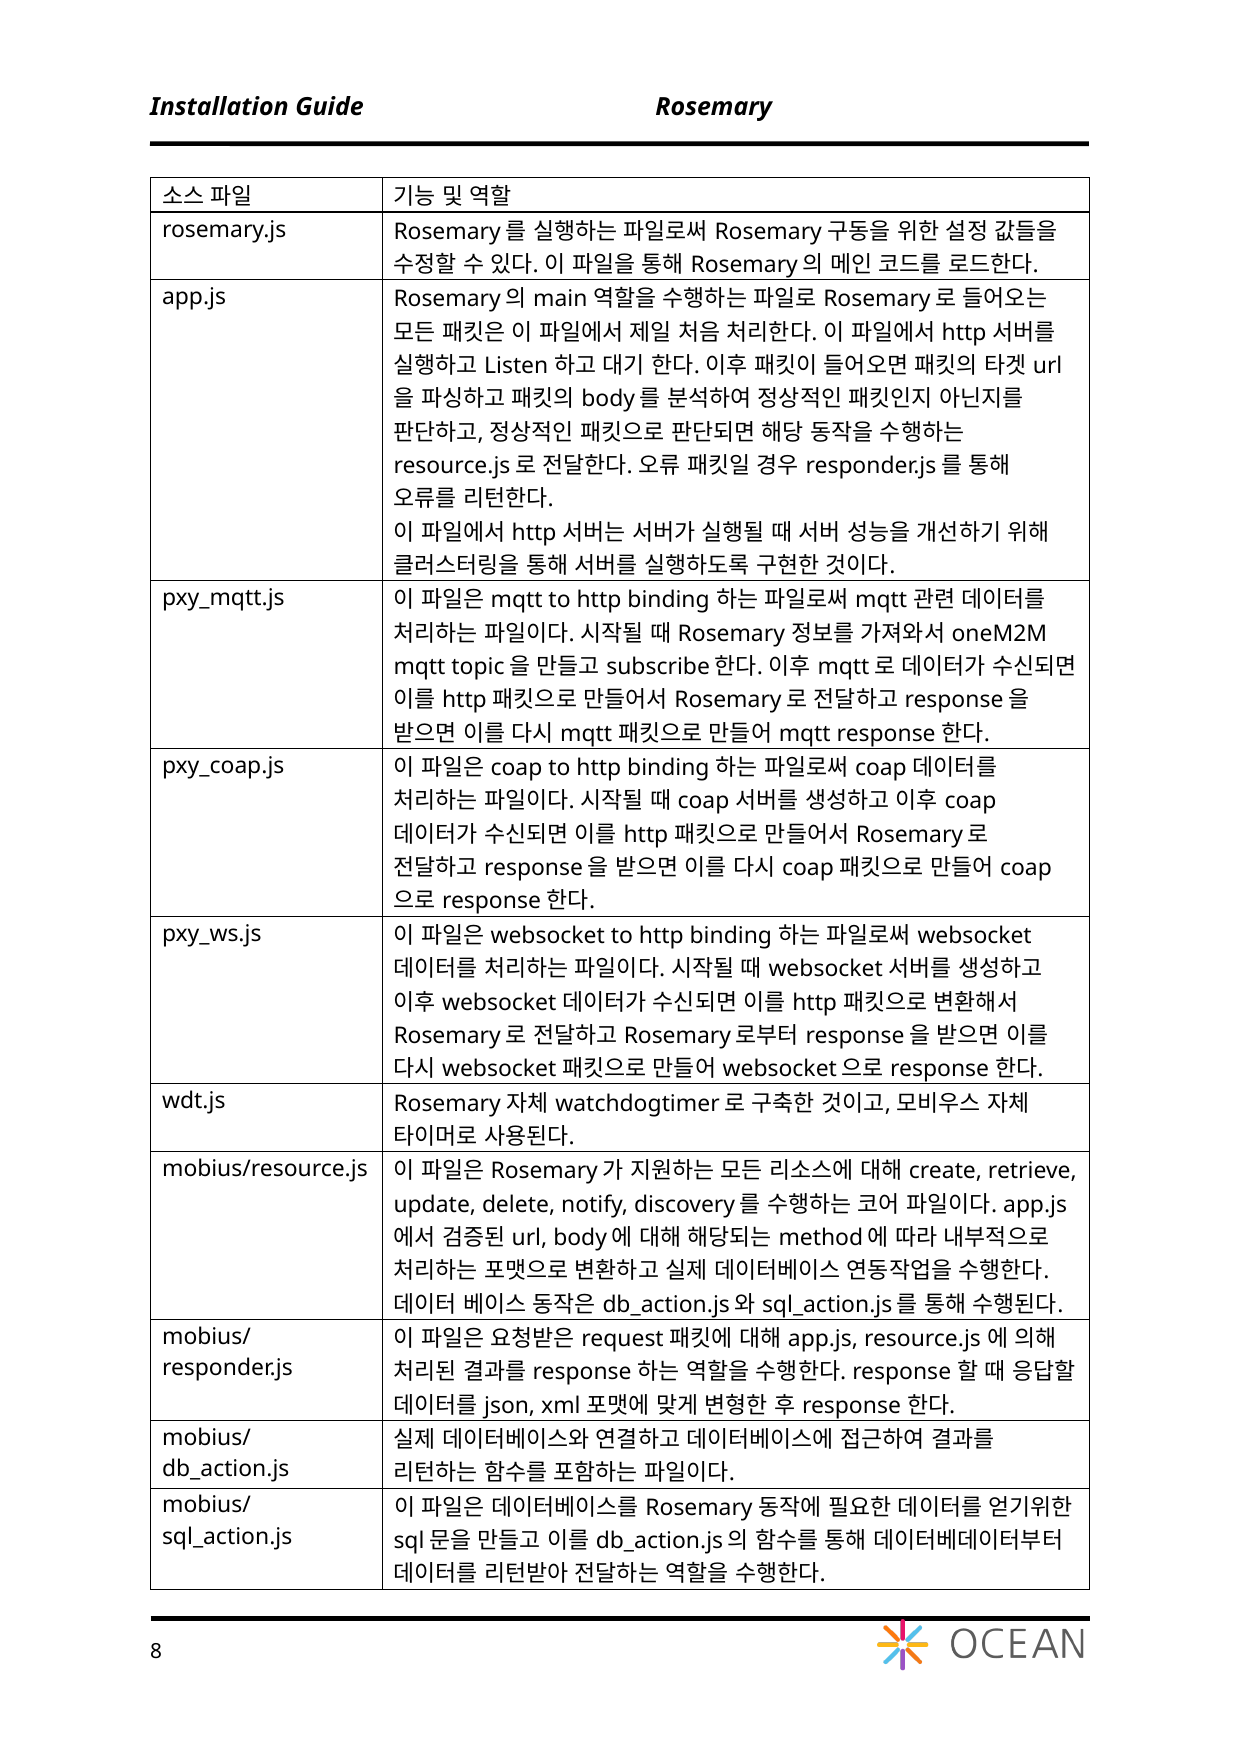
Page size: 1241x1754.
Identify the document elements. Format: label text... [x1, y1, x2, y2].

table_cell app.js [151, 280, 382, 580]
picture [873, 1612, 1092, 1678]
table_cell Rosemary를 실행하는 파일로써 Rosemary 구동을 위한 설정 값들을 수정할 수 있다. 이 파일을 통해 Rosemary의 메인 코드를 로드한다. [383, 213, 1089, 279]
table_cell 이 파일은 요청받은 request 패킷에 대해 app.js, resource.js 에 의해 처리된 결과를 response 하는 역할을 수행한다. response 할 때 응답할 데이터를 json, xml 포맷에 맞게 변형한 후 response 한다. [383, 1320, 1089, 1420]
table_header 소스 파일 [151, 178, 382, 211]
table_cell 이 파일은 websocket to http binding 하는 파일로써 websocket 데이터를 처리하는 파일이다. 시작될 때 websocket 서버를 생성하고 이후 websocket 데이터가 수신되면 이를 http 패킷으로 변환해서 Rosemary로 전달하고 Rosemary로부터 response을 받으면 이를 다시 websocket 패킷으로 만들어 websocket으로 response 한다. [383, 917, 1089, 1083]
table_cell wdt.js [151, 1084, 382, 1151]
table_cell pxy_ws.js [151, 917, 382, 1083]
table_cell mobius/sql_action.js [151, 1489, 382, 1588]
table_cell mobius/resource.js [151, 1152, 382, 1319]
table_cell 이 파일은 Rosemary가 지원하는 모든 리소스에 대해 create, retrieve, update, delete, notify, discovery를 수행하는 코어 파일이다. app.js에서 검증된 url, body에 대해 해당되는 method에 따라 내부적으로 처리하는 포맷으로 변환하고 실제 데이터베이스 연동작업을 수행한다. 데이터 베이스 동작은 db_action.js와 sql_action.js를 통해 수행된다. [383, 1152, 1089, 1319]
table_cell pxy_coap.js [151, 749, 382, 916]
table_cell mobius/responder.js [151, 1320, 382, 1420]
table_cell 이 파일은 coap to http binding 하는 파일로써 coap 데이터를 처리하는 파일이다. 시작될 때 coap 서버를 생성하고 이후 coap 데이터가 수신되면 이를 http 패킷으로 만들어서 Rosemary로 전달하고 response을 받으면 이를 다시 coap 패킷으로 만들어 coap 으로 response 한다. [383, 749, 1089, 916]
table_cell 이 파일은 데이터베이스를 Rosemary 동작에 필요한 데이터를 얻기위한 sql문을 만들고 이를 db_action.js의 함수를 통해 데이터베데이터부터 데이터를 리턴받아 전달하는 역할을 수행한다. [383, 1489, 1089, 1588]
table_cell Rosemary 자체 watchdogtimer로 구축한 것이고, 모비우스 자체 타이머로 사용된다. [383, 1084, 1089, 1151]
table_cell mobius/db_action.js [151, 1421, 382, 1487]
table_header 기능 및 역할 [383, 178, 1089, 211]
table_cell Rosemary의 main 역할을 수행하는 파일로 Rosemary로 들어오는 모든 패킷은 이 파일에서 제일 처음 처리한다. 이 파일에서 http 서버를 실행하고 Listen 하고 대기 한다. 이후 패킷이 들어오면 패킷의 타겟 url을 파싱하고 패킷의 body를 분석하여 정상적인 패킷인지 아닌지를 판단하고, 정상적인 패킷으로 판단되면 해당 동작을 수행하는 resource.js로 전달한다. 오류 패킷일 경우 responder.js를 통해 오류를 리턴한다. 이 파일에서 http 서버는 서버가 실행될 때 서버 성능을 개선하기 위해 클러스터링을 통해 서버를 실행하도록 구현한 것이다. [383, 280, 1089, 580]
table_cell 이 파일은 mqtt to http binding 하는 파일로써 mqtt 관련 데이터를 처리하는 파일이다. 시작될 때 Rosemary 정보를 가져와서 oneM2M mqtt topic을 만들고 subscribe한다. 이후 mqtt로 데이터가 수신되면 이를 http 패킷으로 만들어서 Rosemary로 전달하고 response을 받으면 이를 다시 mqtt 패킷으로 만들어 mqtt response 한다. [383, 581, 1089, 748]
table_cell pxy_mqtt.js [151, 581, 382, 748]
table_cell rosemary.js [151, 213, 382, 279]
table_cell 실제 데이터베이스와 연결하고 데이터베이스에 접근하여 결과를 리턴하는 함수를 포함하는 파일이다. [383, 1421, 1089, 1487]
